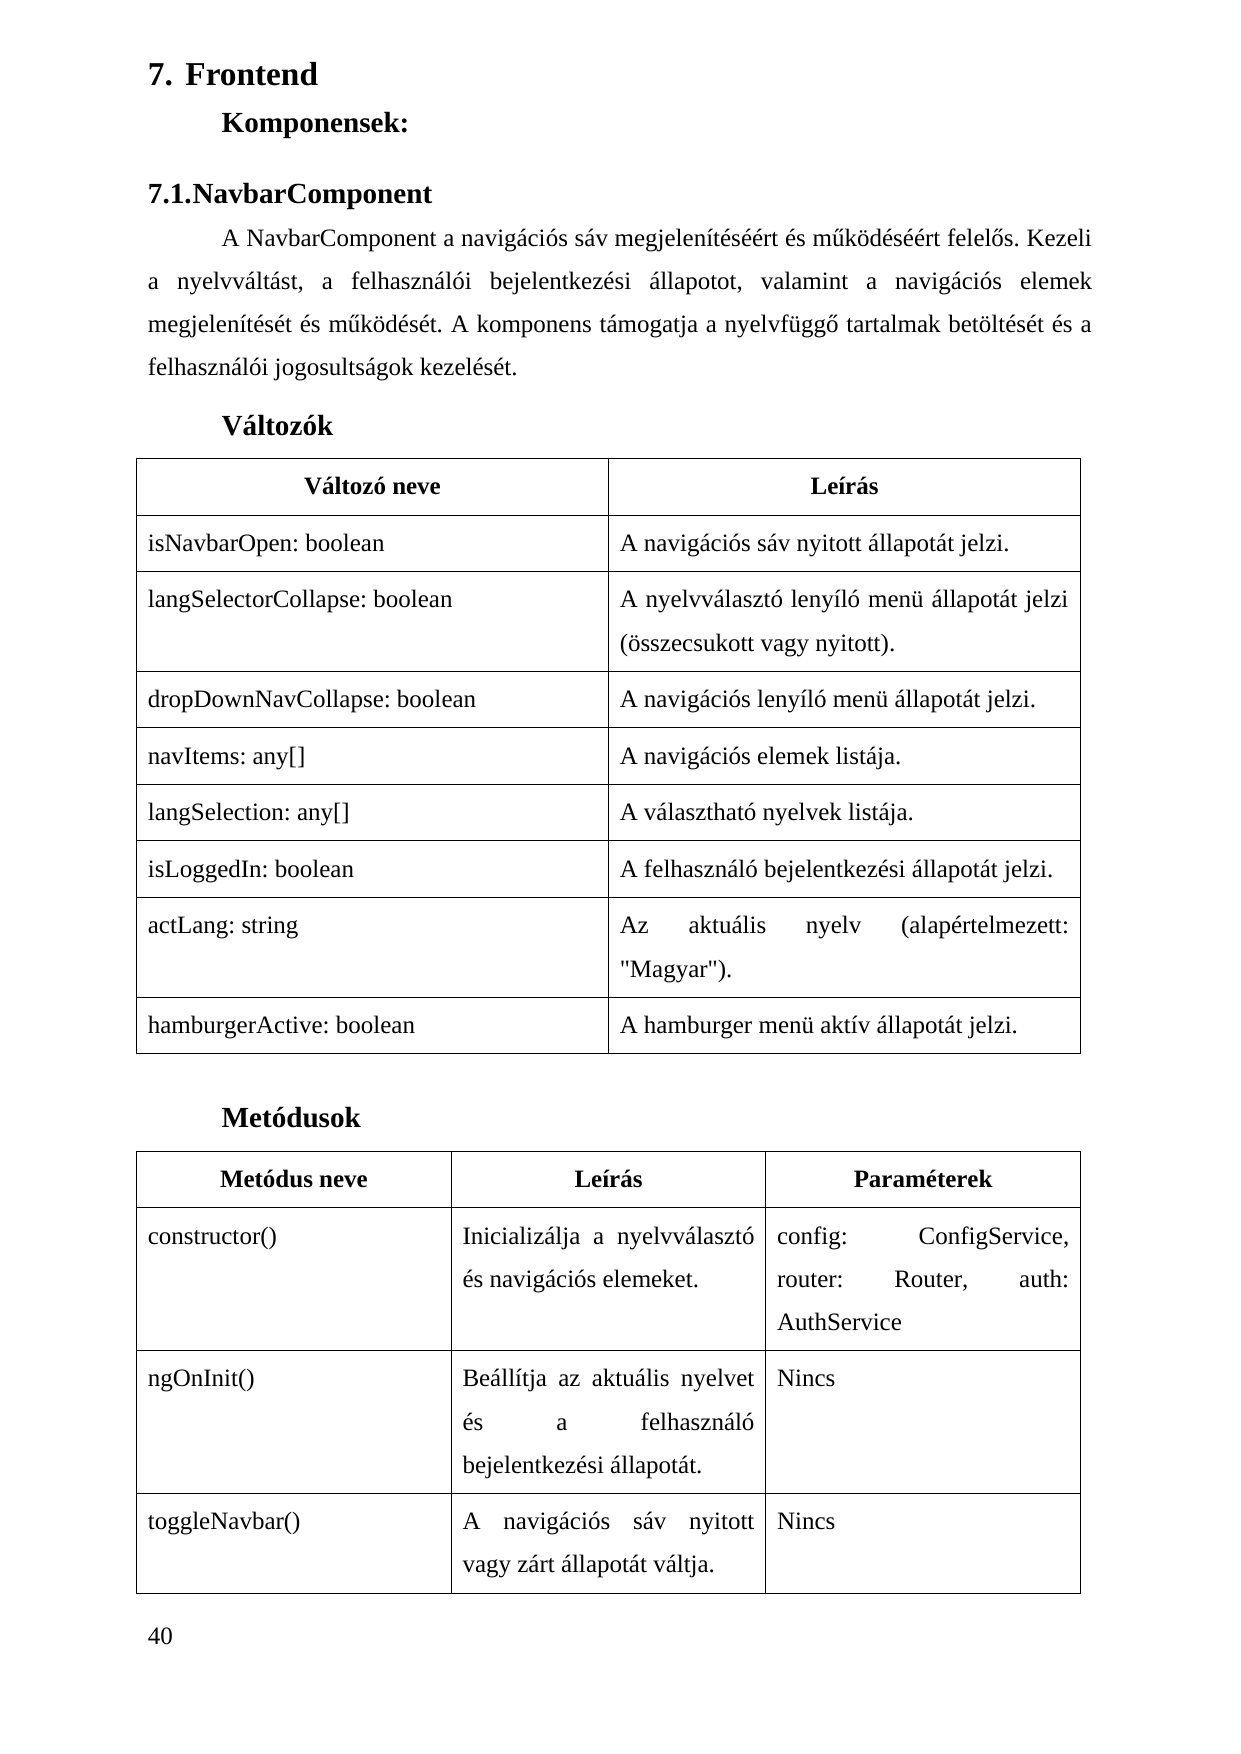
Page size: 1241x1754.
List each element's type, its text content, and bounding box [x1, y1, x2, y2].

table_cell A navigációs sáv nyitott vagy zárt állapotát váltja. [452, 1494, 765, 1592]
text Változók [148, 408, 1093, 441]
table_cell Nincs [766, 1351, 1080, 1493]
table_cell isLoggedIn: boolean [137, 841, 608, 897]
table_cell hamburgerActive: boolean [137, 998, 608, 1053]
table_cell A navigációs sáv nyitott állapotát jelzi. [609, 516, 1080, 571]
text Komponensek: [148, 105, 1093, 139]
text A NavbarComponent a navigációs sáv megjelenítéséért és működéséért felelős. Kezeli a nyelvváltást, a felhasználói bejelentkezési állapotot, valamint a navigációs elemek megjelenítését és működését. A komponens támogatja a nyelvfüggő tartalmak betöltését és a felhasználói jogosultságok kezelését. [148, 223, 1093, 381]
text Frontend [148, 54, 1093, 93]
table_header Metódus neve [137, 1152, 451, 1207]
table_cell toggleNavbar() [137, 1494, 451, 1592]
table_cell langSelectorCollapse: boolean [137, 572, 608, 671]
table_cell langSelection: any[] [137, 785, 608, 840]
table_cell constructor() [137, 1208, 451, 1350]
table_cell A navigációs lenyíló menü állapotát jelzi. [609, 672, 1080, 727]
table_cell isNavbarOpen: boolean [137, 516, 608, 571]
table_cell ngOnInit() [137, 1351, 451, 1493]
table_cell A hamburger menü aktív állapotát jelzi. [609, 998, 1080, 1053]
table_header Paraméterek [766, 1152, 1080, 1207]
table_cell Inicializálja a nyelvválasztó és navigációs elemeket. [452, 1208, 765, 1350]
table_cell actLang: string [137, 898, 608, 997]
table_cell A felhasználó bejelentkezési állapotát jelzi. [609, 841, 1080, 897]
table_header Változó neve [137, 459, 608, 514]
table_cell Az aktuális nyelv (alapértelmezett: "Magyar"). [609, 898, 1080, 997]
text Metódusok [148, 1100, 1093, 1134]
table_header Leírás [609, 459, 1080, 514]
table_cell navItems: any[] [137, 728, 608, 784]
table_cell config: ConfigService, router: Router, auth: AuthService [766, 1208, 1080, 1350]
table_cell dropDownNavCollapse: boolean [137, 672, 608, 727]
table_cell A navigációs elemek listája. [609, 728, 1080, 784]
table_cell Nincs [766, 1494, 1080, 1592]
table_header Leírás [452, 1152, 765, 1207]
text NavbarComponent [148, 177, 1093, 210]
table_cell A választható nyelvek listája. [609, 785, 1080, 840]
table_cell A nyelvválasztó lenyíló menü állapotát jelzi (összecsukott vagy nyitott). [609, 572, 1080, 671]
table_cell Beállítja az aktuális nyelvet és a felhasználó bejelentkezési állapotát. [452, 1351, 765, 1493]
